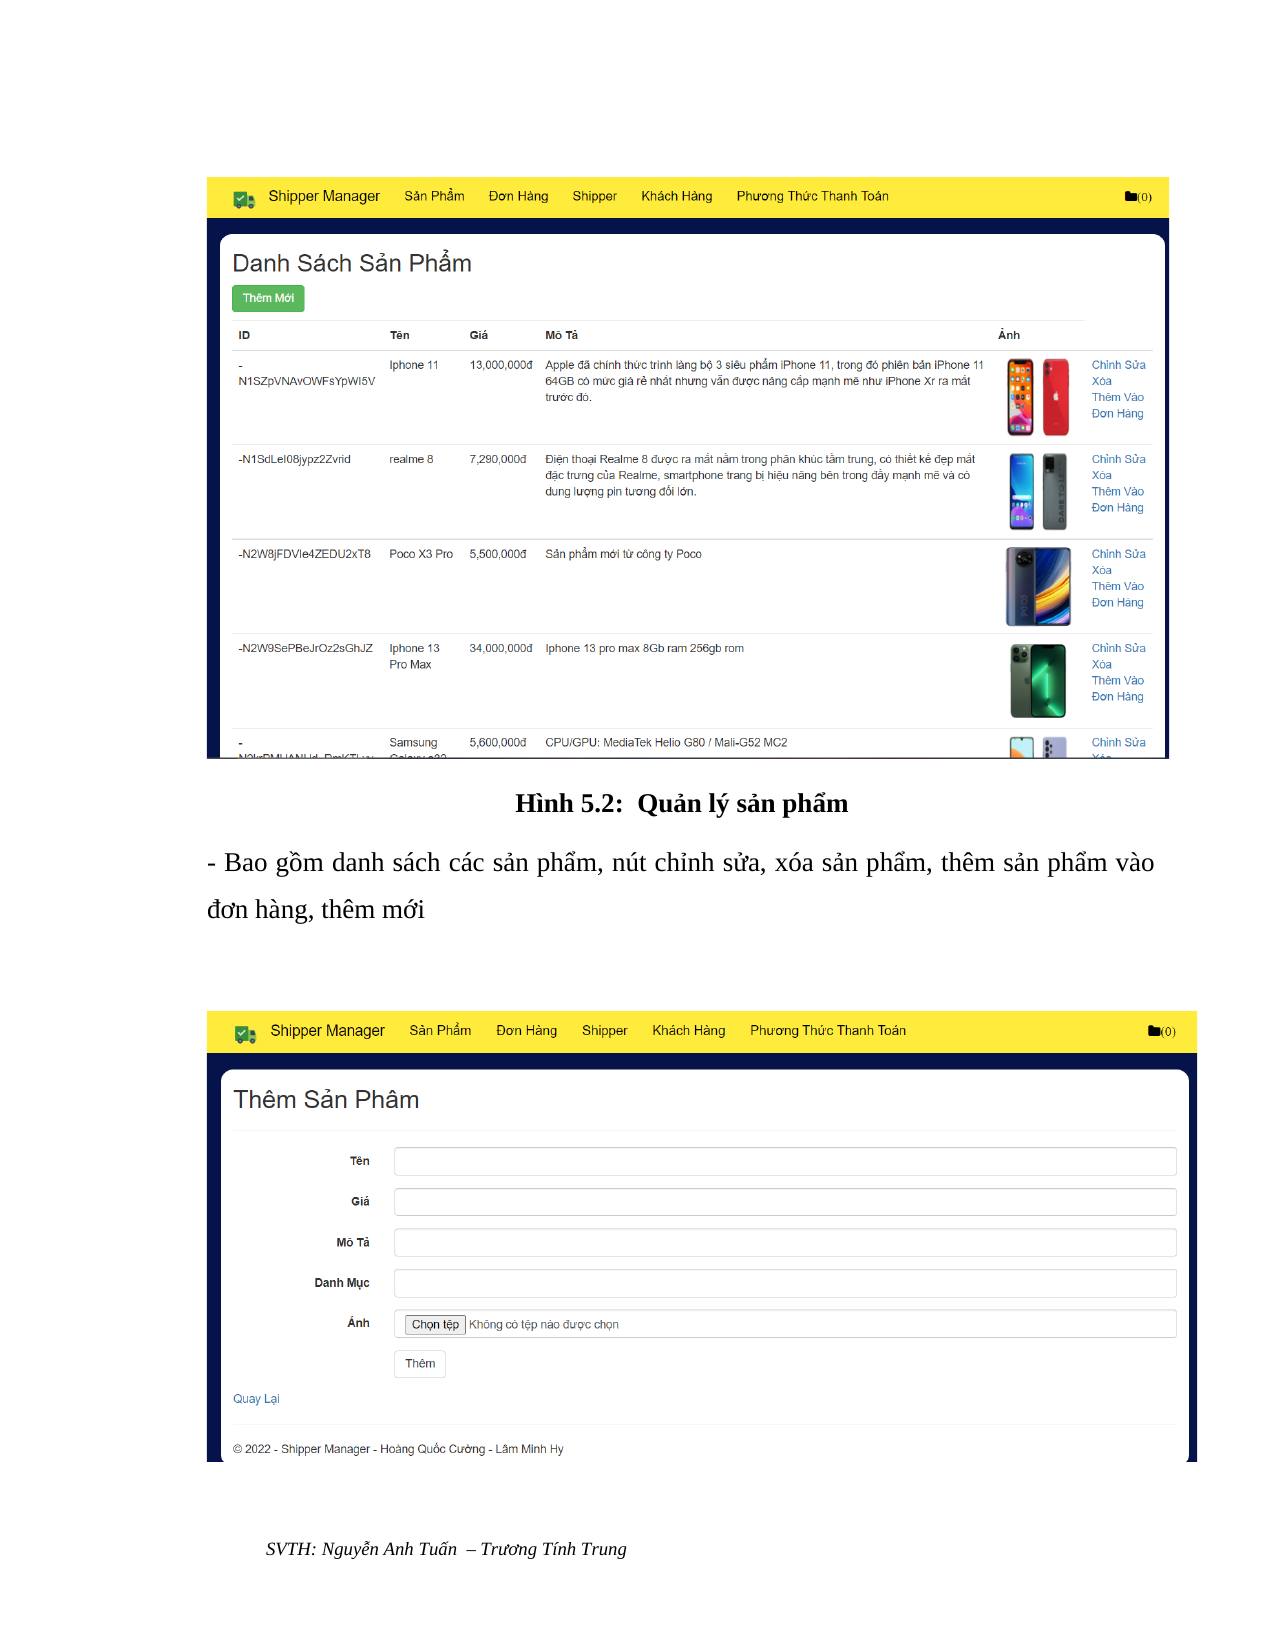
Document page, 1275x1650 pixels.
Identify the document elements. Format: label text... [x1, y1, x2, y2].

picture [206, 177, 1170, 759]
picture [206, 1011, 1198, 1462]
text Quản lý sản phẩm [207, 787, 1157, 818]
text - Bao gồm danh sách các sản phẩm, nút chỉnh sửa, xóa sản phẩm, thêm sản phẩm vào đơn hàng, thêm mới [207, 846, 1157, 924]
